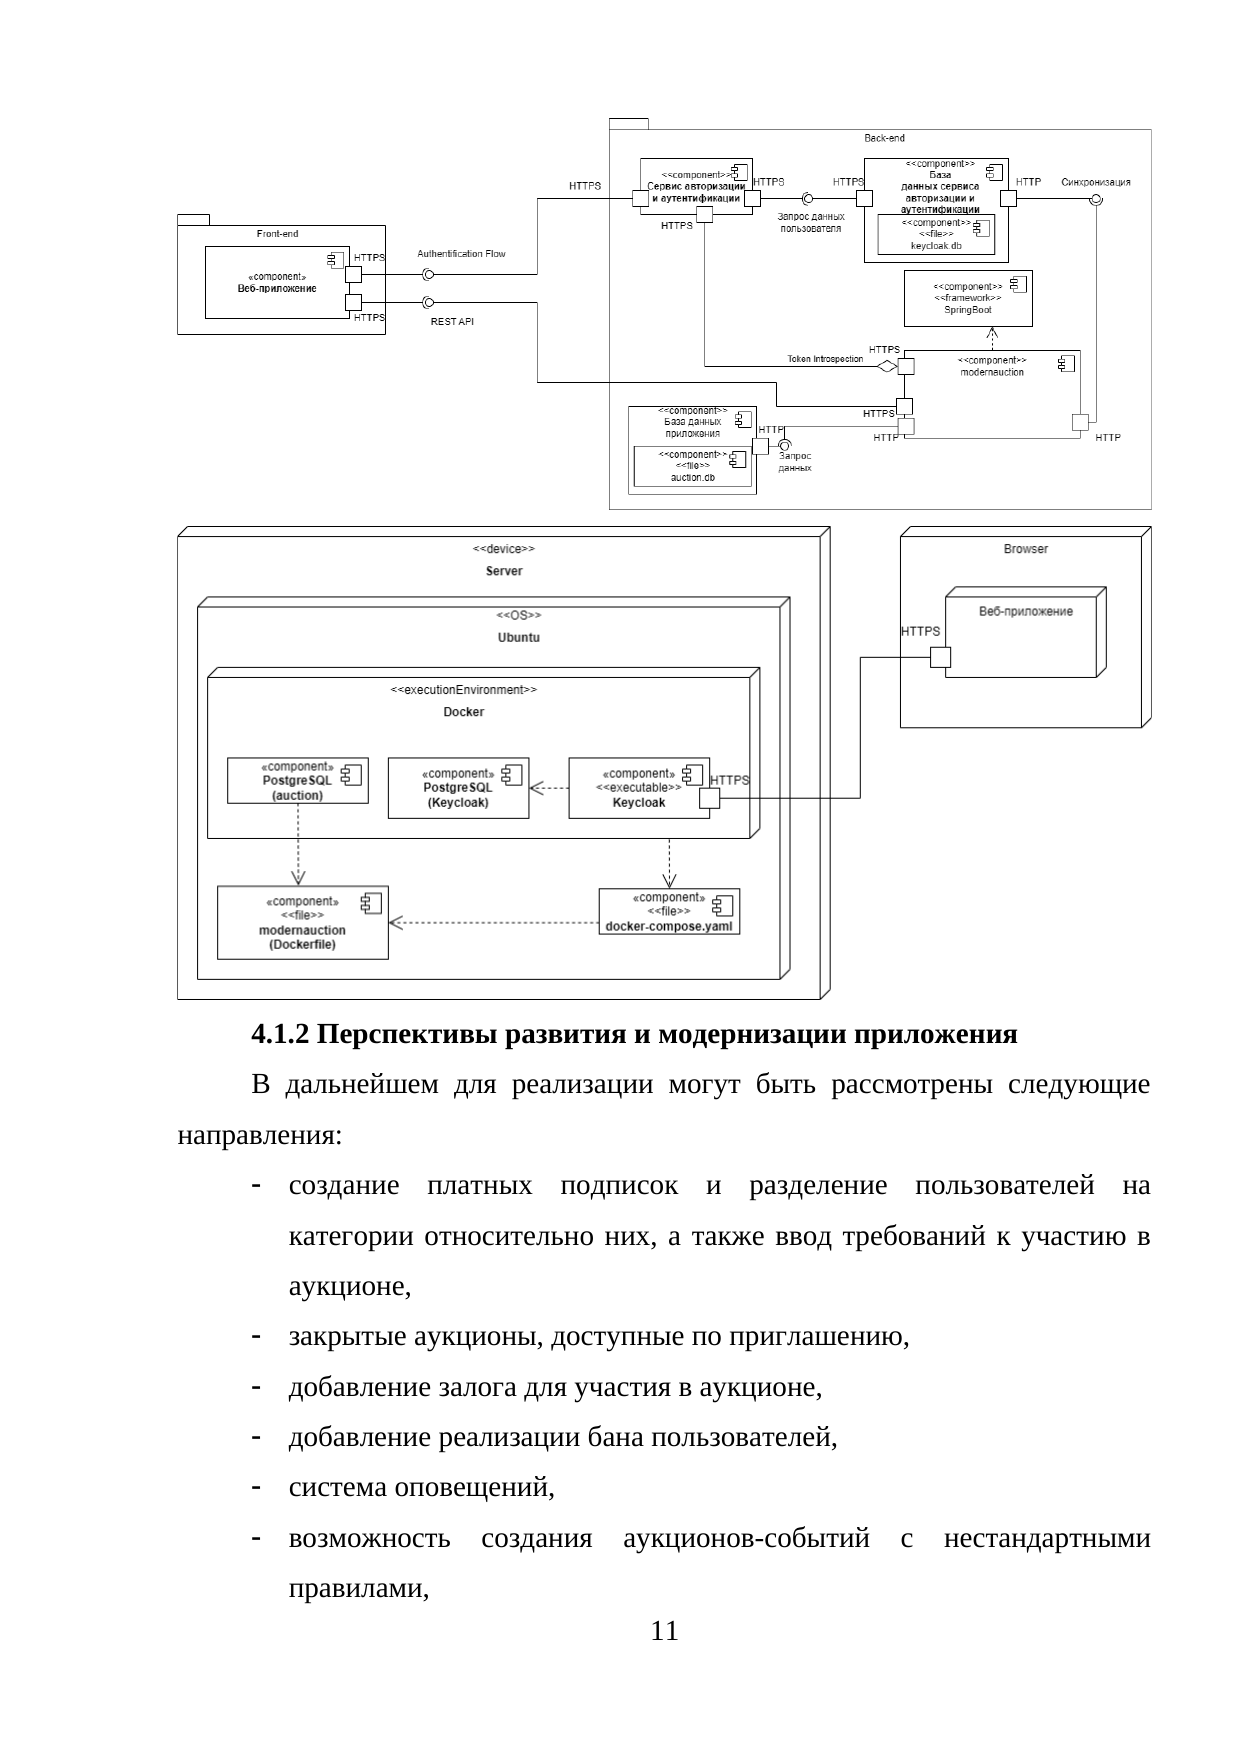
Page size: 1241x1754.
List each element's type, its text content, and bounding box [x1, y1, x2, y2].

text возможность создания аукционов-событий с нестандартными правилами, [251, 1520, 1152, 1604]
text В дальнейшем для реализации могут быть рассмотрены следующие направления: [177, 1067, 1152, 1150]
text создание платных подписок и разделение пользователей на категории относительно них, а также ввод требований к участию в аукционе, [251, 1167, 1152, 1301]
subtitle Перспективы развития и модернизации приложения [177, 1016, 1152, 1050]
text закрытые аукционы, доступные по приглашению, [251, 1318, 1152, 1352]
picture [177, 118, 1152, 510]
text система оповещений, [251, 1469, 1152, 1503]
picture [177, 526, 1152, 1000]
text добавление залога для участия в аукционе, [251, 1369, 1152, 1402]
text добавление реализации бана пользователей, [251, 1419, 1152, 1453]
